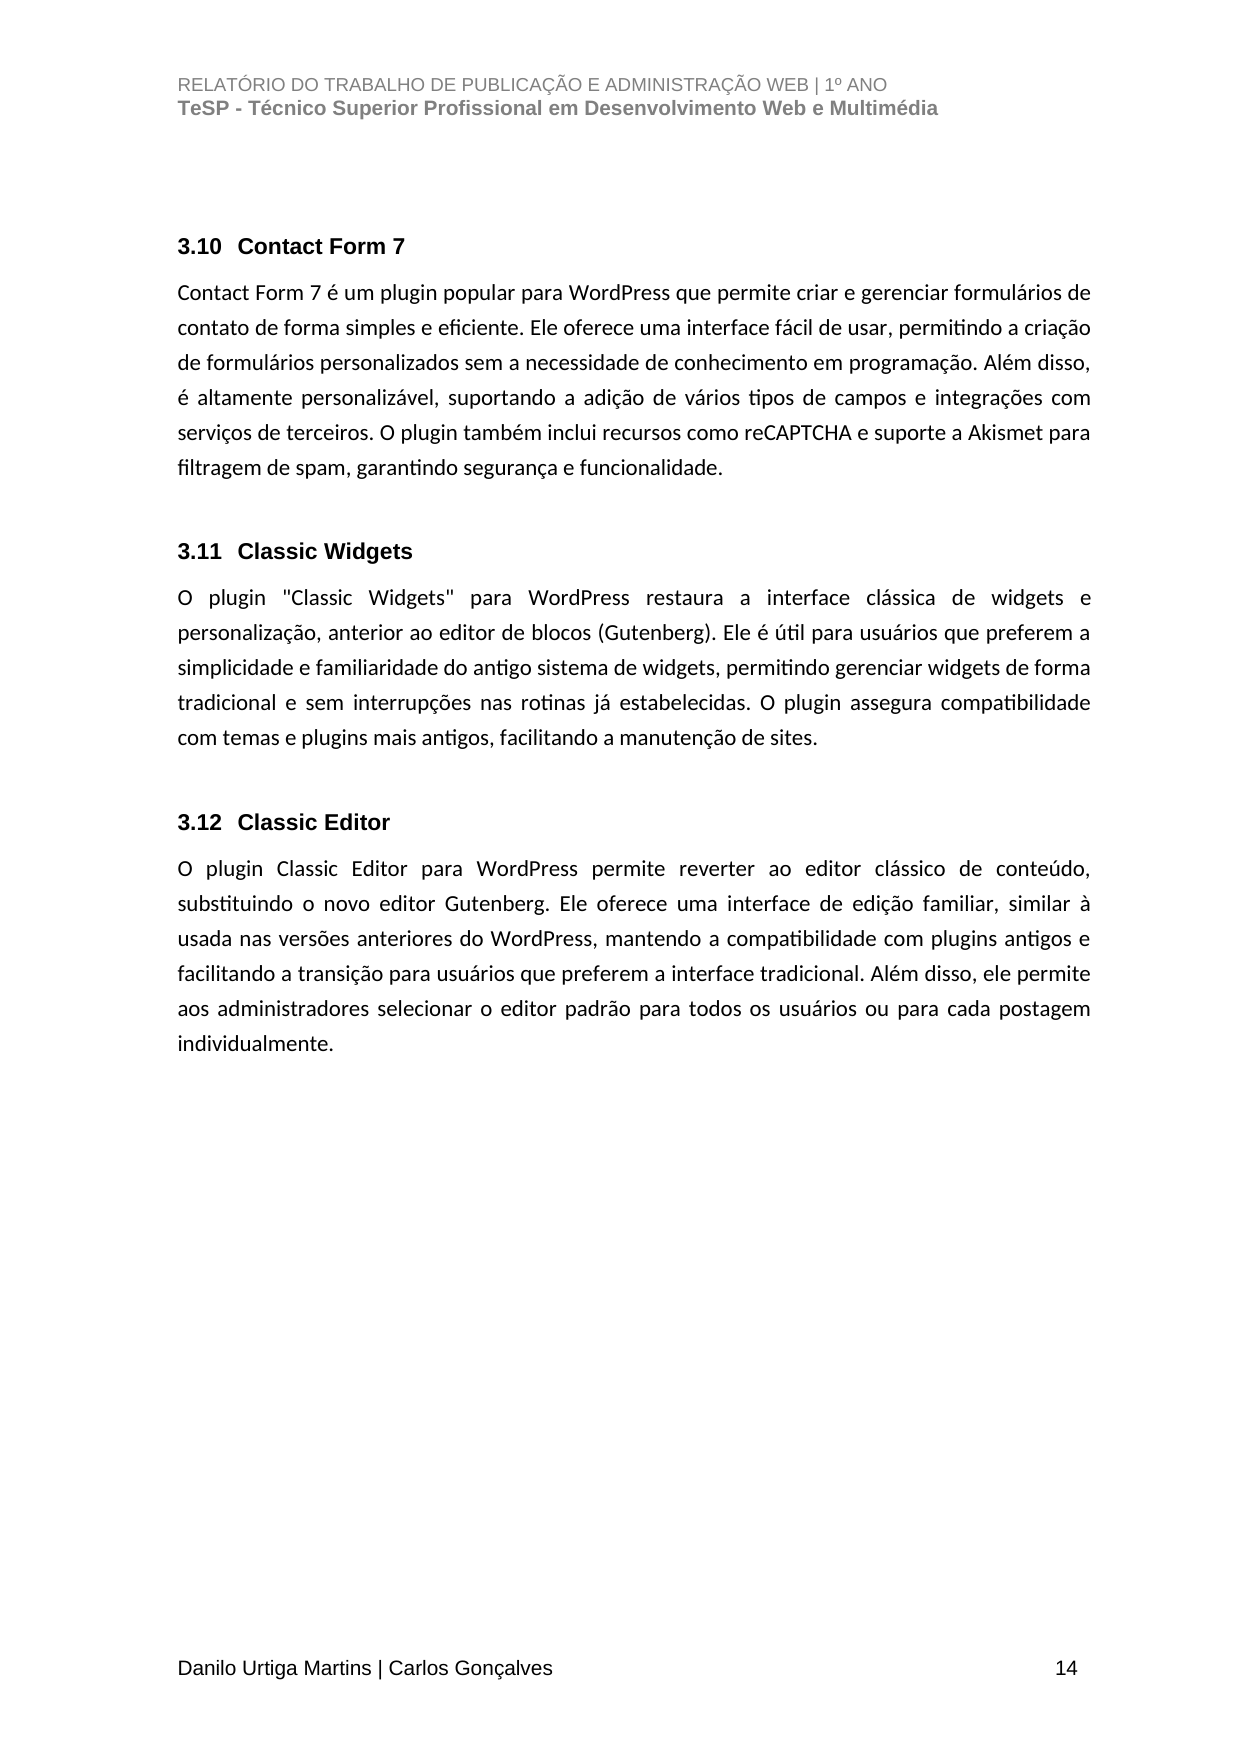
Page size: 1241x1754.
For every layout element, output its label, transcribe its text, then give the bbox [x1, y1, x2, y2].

text Contact Form 7 é um plugin popular para WordPress que permite criar e gerenciar formulários de contato de forma simples e eficiente. Ele oferece uma interface fácil de usar, permitindo a criação de formulários personalizados sem a necessidade de conhecimento em programação. Além disso, é altamente personalizável, suportando a adição de vários tipos de campos e integrações com serviços de terceiros. O plugin também inclui recursos como reCAPTCHA e suporte a Akismet para filtragem de spam, garantindo segurança e funcionalidade. [177, 278, 1092, 481]
text O plugin "Classic Widgets" para WordPress restaura a interface clássica de widgets e personalização, anterior ao editor de blocos (Gutenberg). Ele é útil para usuários que preferem a simplicidade e familiaridade do antigo sistema de widgets, permitindo gerenciar widgets de forma tradicional e sem interrupções nas rotinas já estabelecidas. O plugin assegura compatibilidade com temas e plugins mais antigos, facilitando a manutenção de sites. [177, 583, 1092, 752]
subtitle Classic Widgets [177, 538, 1092, 564]
text O plugin Classic Editor para WordPress permite reverter ao editor clássico de conteúdo, substituindo o novo editor Gutenberg. Ele oferece uma interface de edição familiar, similar à usada nas versões anteriores do WordPress, mantendo a compatibilidade com plugins antigos e facilitando a transição para usuários que preferem a interface tradicional. Além disso, ele permite aos administradores selecionar o editor padrão para todos os usuários ou para cada postagem individualmente. [177, 854, 1092, 1057]
subtitle Classic Editor [177, 808, 1092, 835]
subtitle Contact Form 7 [177, 233, 1092, 259]
